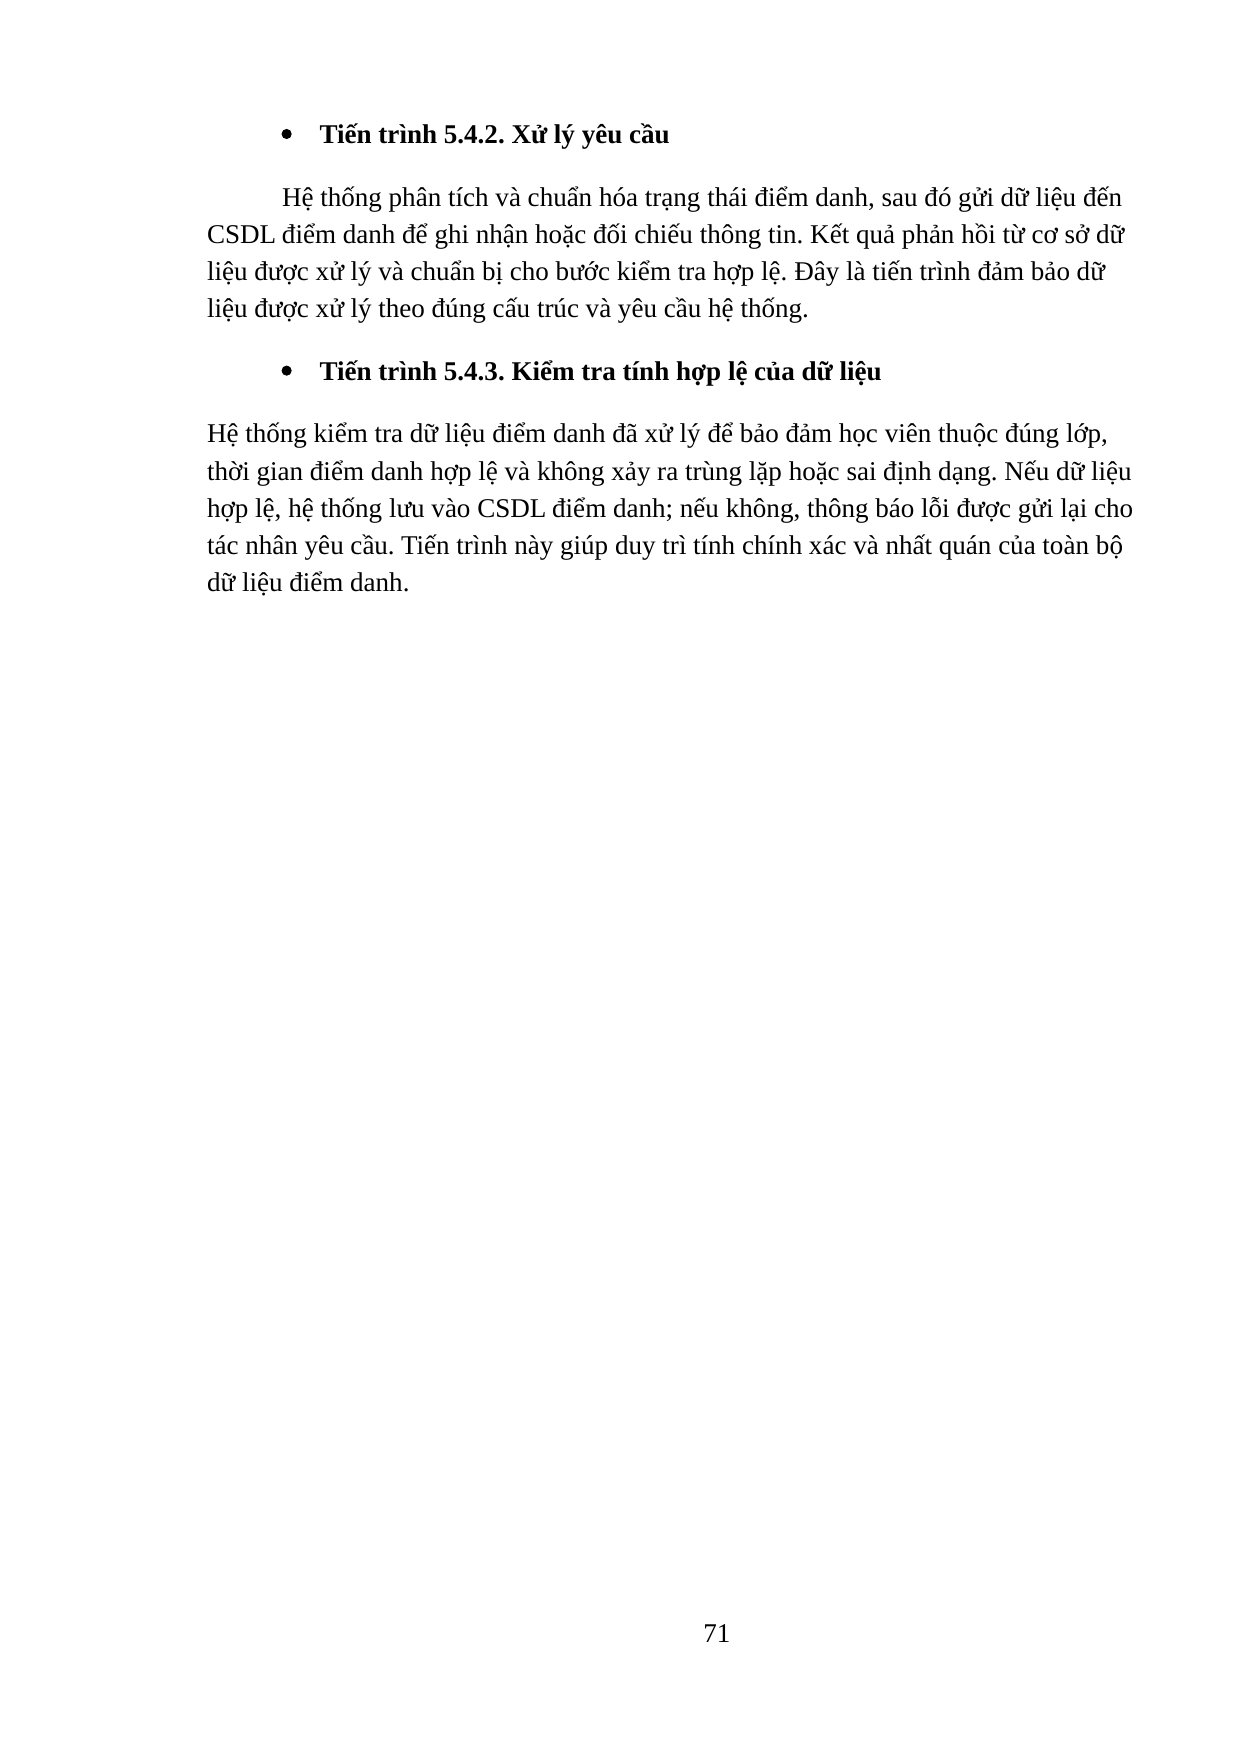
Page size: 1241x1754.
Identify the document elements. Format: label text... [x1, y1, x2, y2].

text Hệ thống phân tích và chuẩn hóa trạng thái điểm danh, sau đó gửi dữ liệu đến CSDL điểm danh để ghi nhận hoặc đối chiếu thông tin. Kết quả phản hồi từ cơ sở dữ liệu được xử lý và chuẩn bị cho bước kiểm tra hợp lệ. Đây là tiến trình đảm bảo dữ liệu được xử lý theo đúng cấu trúc và yêu cầu hệ thống. [207, 181, 1152, 324]
list Tiến trình 5.4.2. Xử lý yêu cầu [282, 118, 1152, 149]
list Tiến trình 5.4.3. Kiểm tra tính hợp lệ của dữ liệu [282, 355, 1152, 386]
text Hệ thống kiểm tra dữ liệu điểm danh đã xử lý để bảo đảm học viên thuộc đúng lớp, thời gian điểm danh hợp lệ và không xảy ra trùng lặp hoặc sai định dạng. Nếu dữ liệu hợp lệ, hệ thống lưu vào CSDL điểm danh; nếu không, thông báo lỗi được gửi lại cho tác nhân yêu cầu. Tiến trình này giúp duy trì tính chính xác và nhất quán của toàn bộ dữ liệu điểm danh. [207, 417, 1152, 598]
